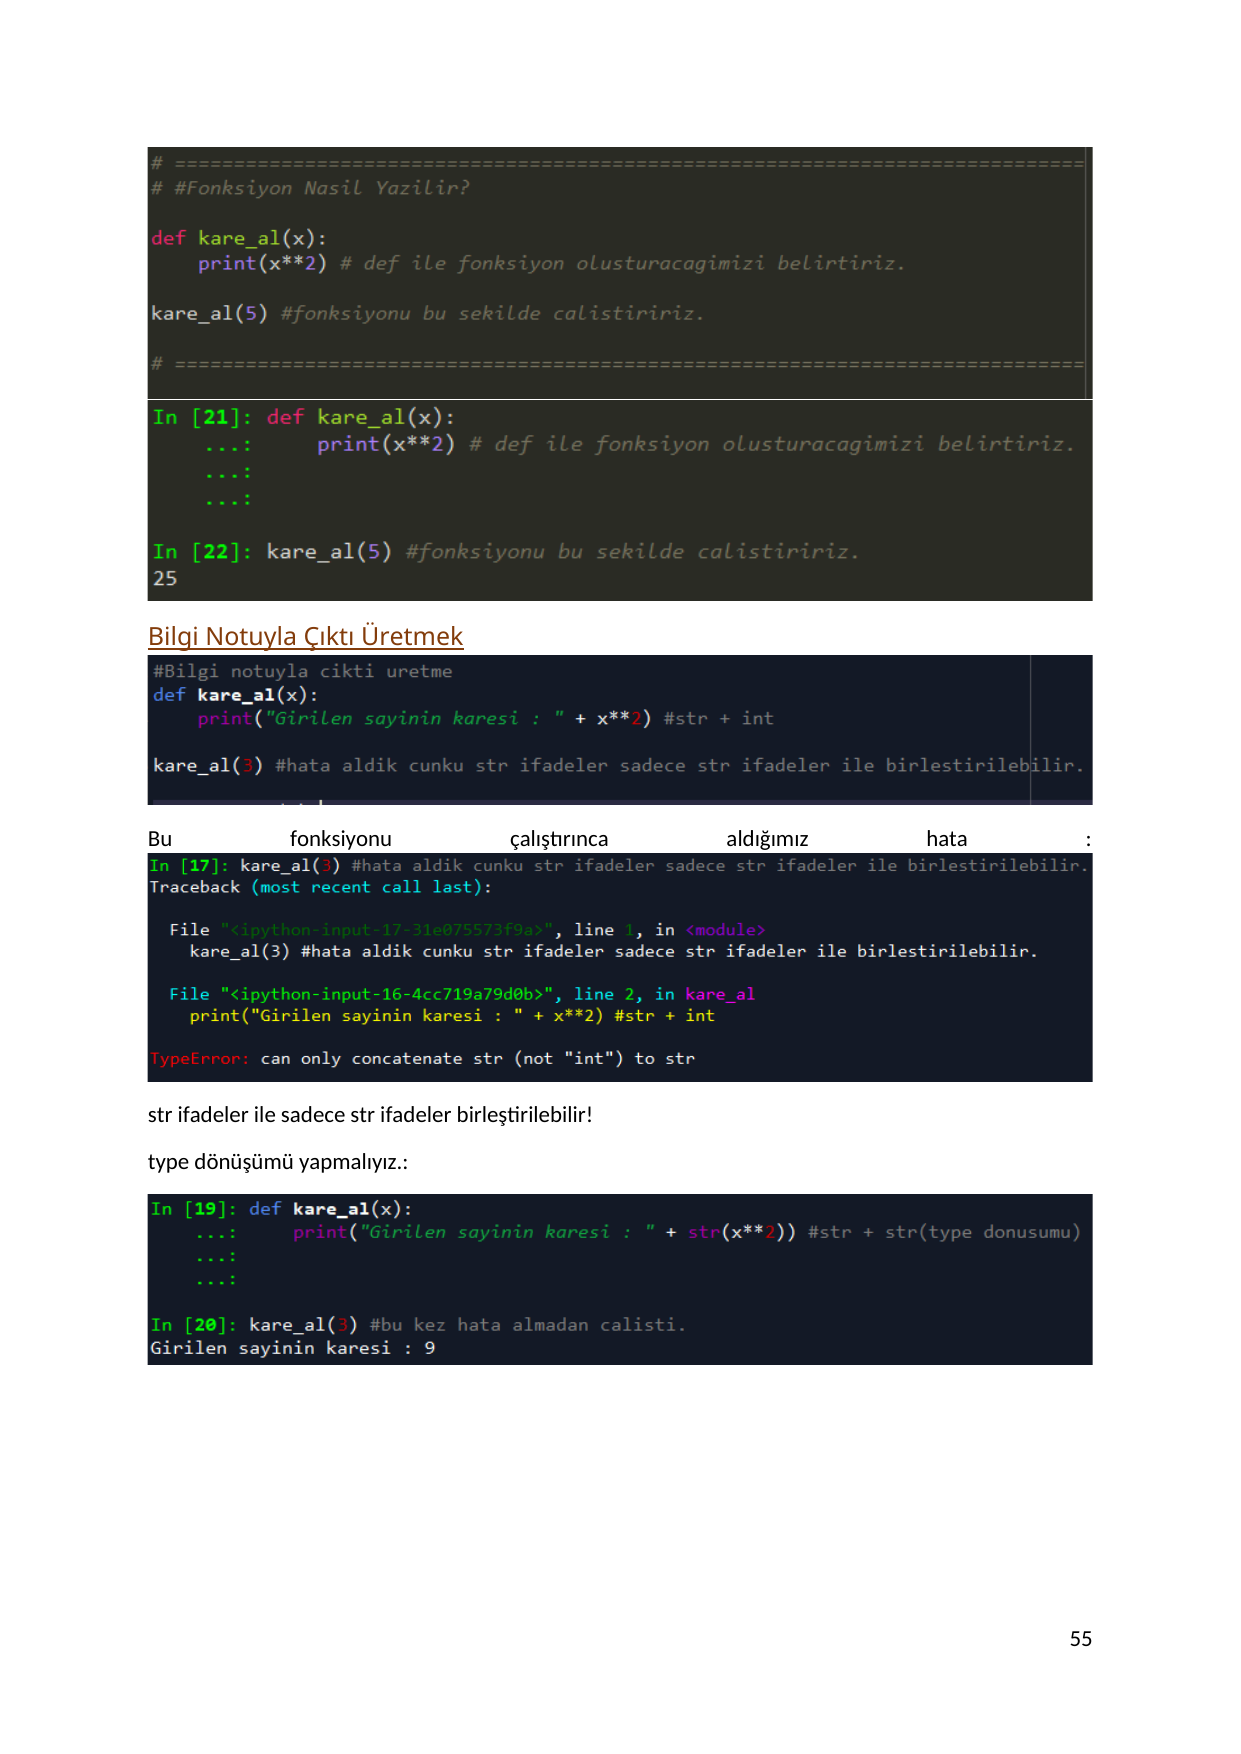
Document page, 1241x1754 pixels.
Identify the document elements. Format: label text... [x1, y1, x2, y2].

picture [147, 400, 1093, 601]
picture [147, 1194, 1093, 1365]
picture [147, 853, 1093, 1082]
text type dönüşümü yapmalıyız.: [148, 1147, 1092, 1176]
picture [147, 147, 1093, 399]
subtitle Bilgi Notuyla Çıktı Üretmek [148, 619, 1092, 653]
picture [147, 655, 1093, 805]
text Bu fonksiyonu çalıştırınca aldığımız hata : [148, 824, 1092, 853]
text str ifadeler ile sadece str ifadeler birleştirilebilir! [148, 1101, 1092, 1129]
